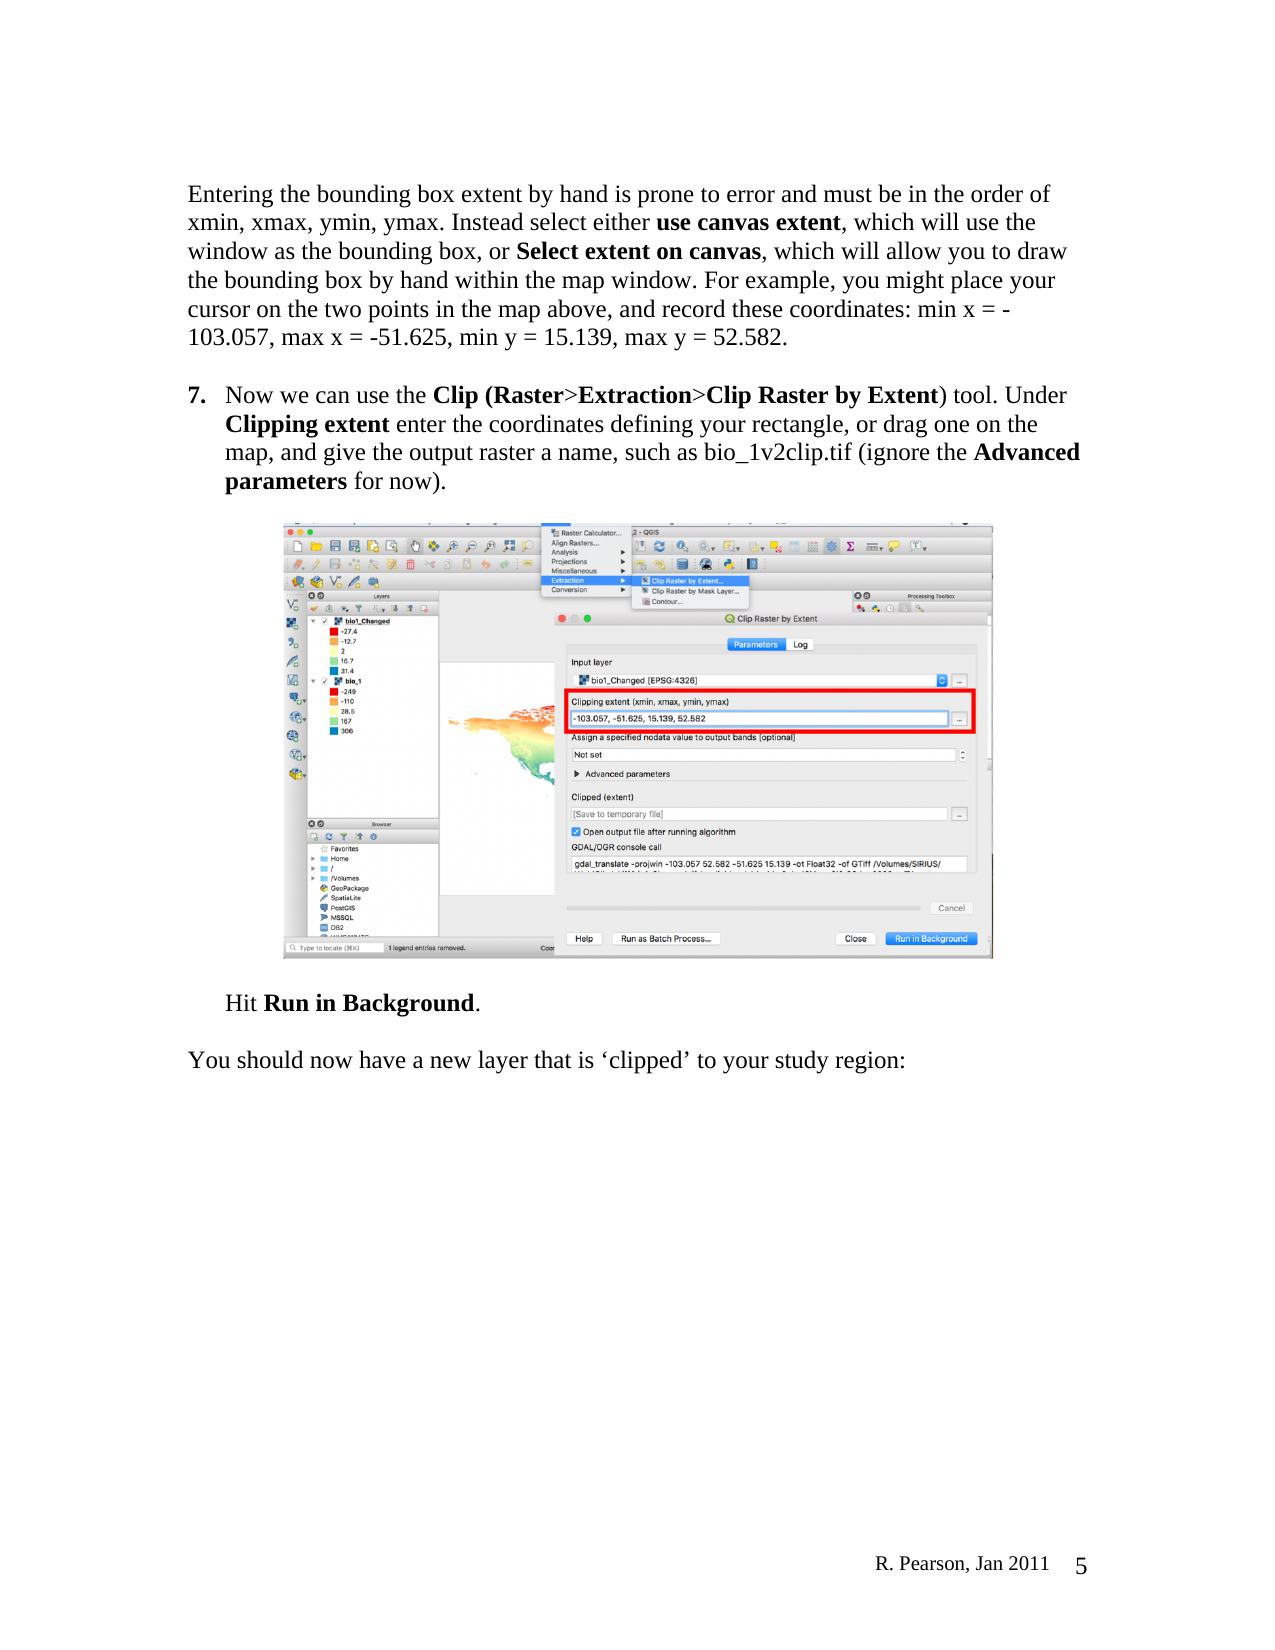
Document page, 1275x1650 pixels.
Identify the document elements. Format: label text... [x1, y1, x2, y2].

text You should now have a new layer that is ‘clipped’ to your study region: [187, 1045, 1087, 1074]
picture [281, 523, 994, 959]
text Hit Run in Background. [225, 988, 1087, 1017]
text Entering the bounding box extent by hand is prone to error and must be in the order of xmin, xmax, ymin, ymax. Instead select either use canvas extent, which will use the window as the bounding box, or Select extent on canvas, which will allow you to draw the bounding box by hand within the map window. For example, you might place your cursor on the two points in the map above, and record these coordinates: min x = -103.057, max x = -51.625, min y = 15.139, max y = 52.582. [187, 179, 1087, 351]
list Now we can use the Clip (Raster>Extraction>Clip Raster by Extent) tool. Under Clipping extent enter the coordinates defining your rectangle, or drag one on the map, and give the output raster a name, such as bio_1v2clip.tif (ignore the Advanced parameters for now). [187, 380, 1087, 495]
